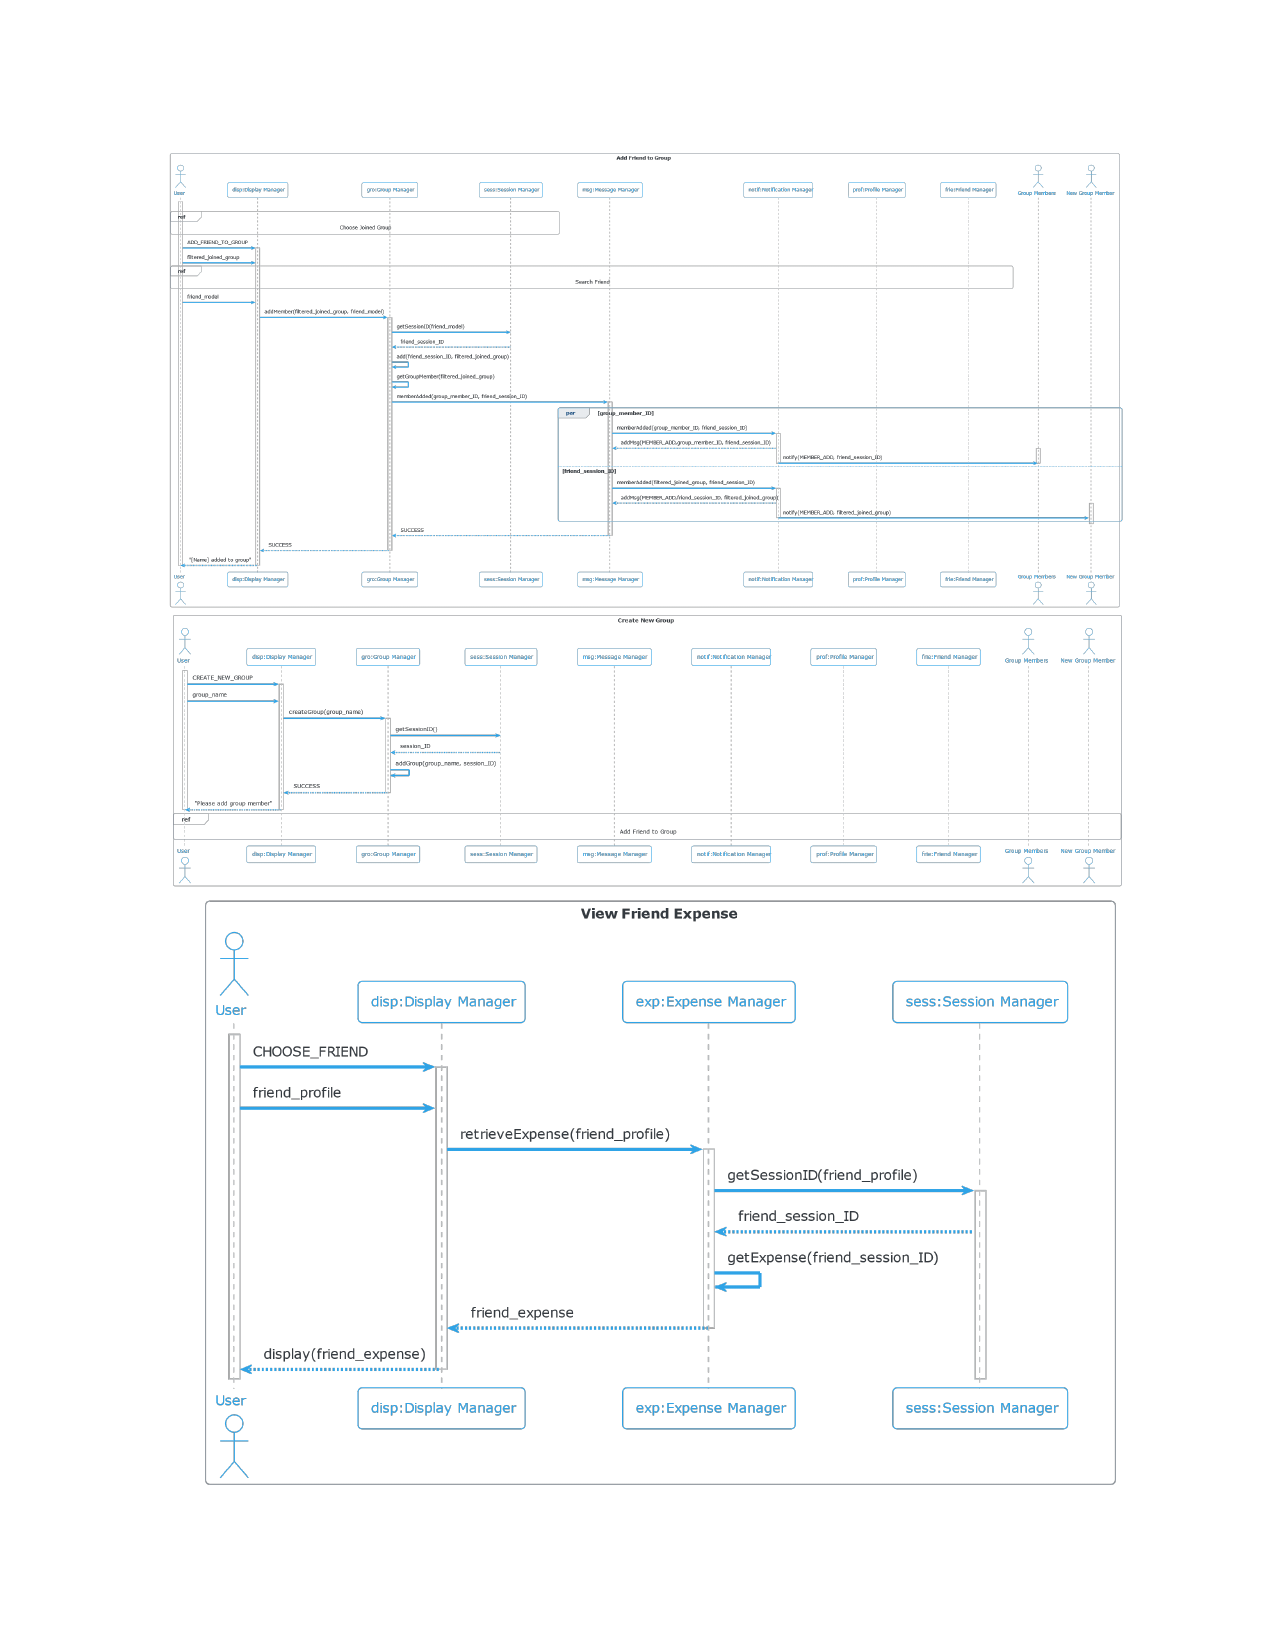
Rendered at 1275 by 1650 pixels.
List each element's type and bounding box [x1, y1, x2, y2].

picture [150, 150, 1125, 1495]
